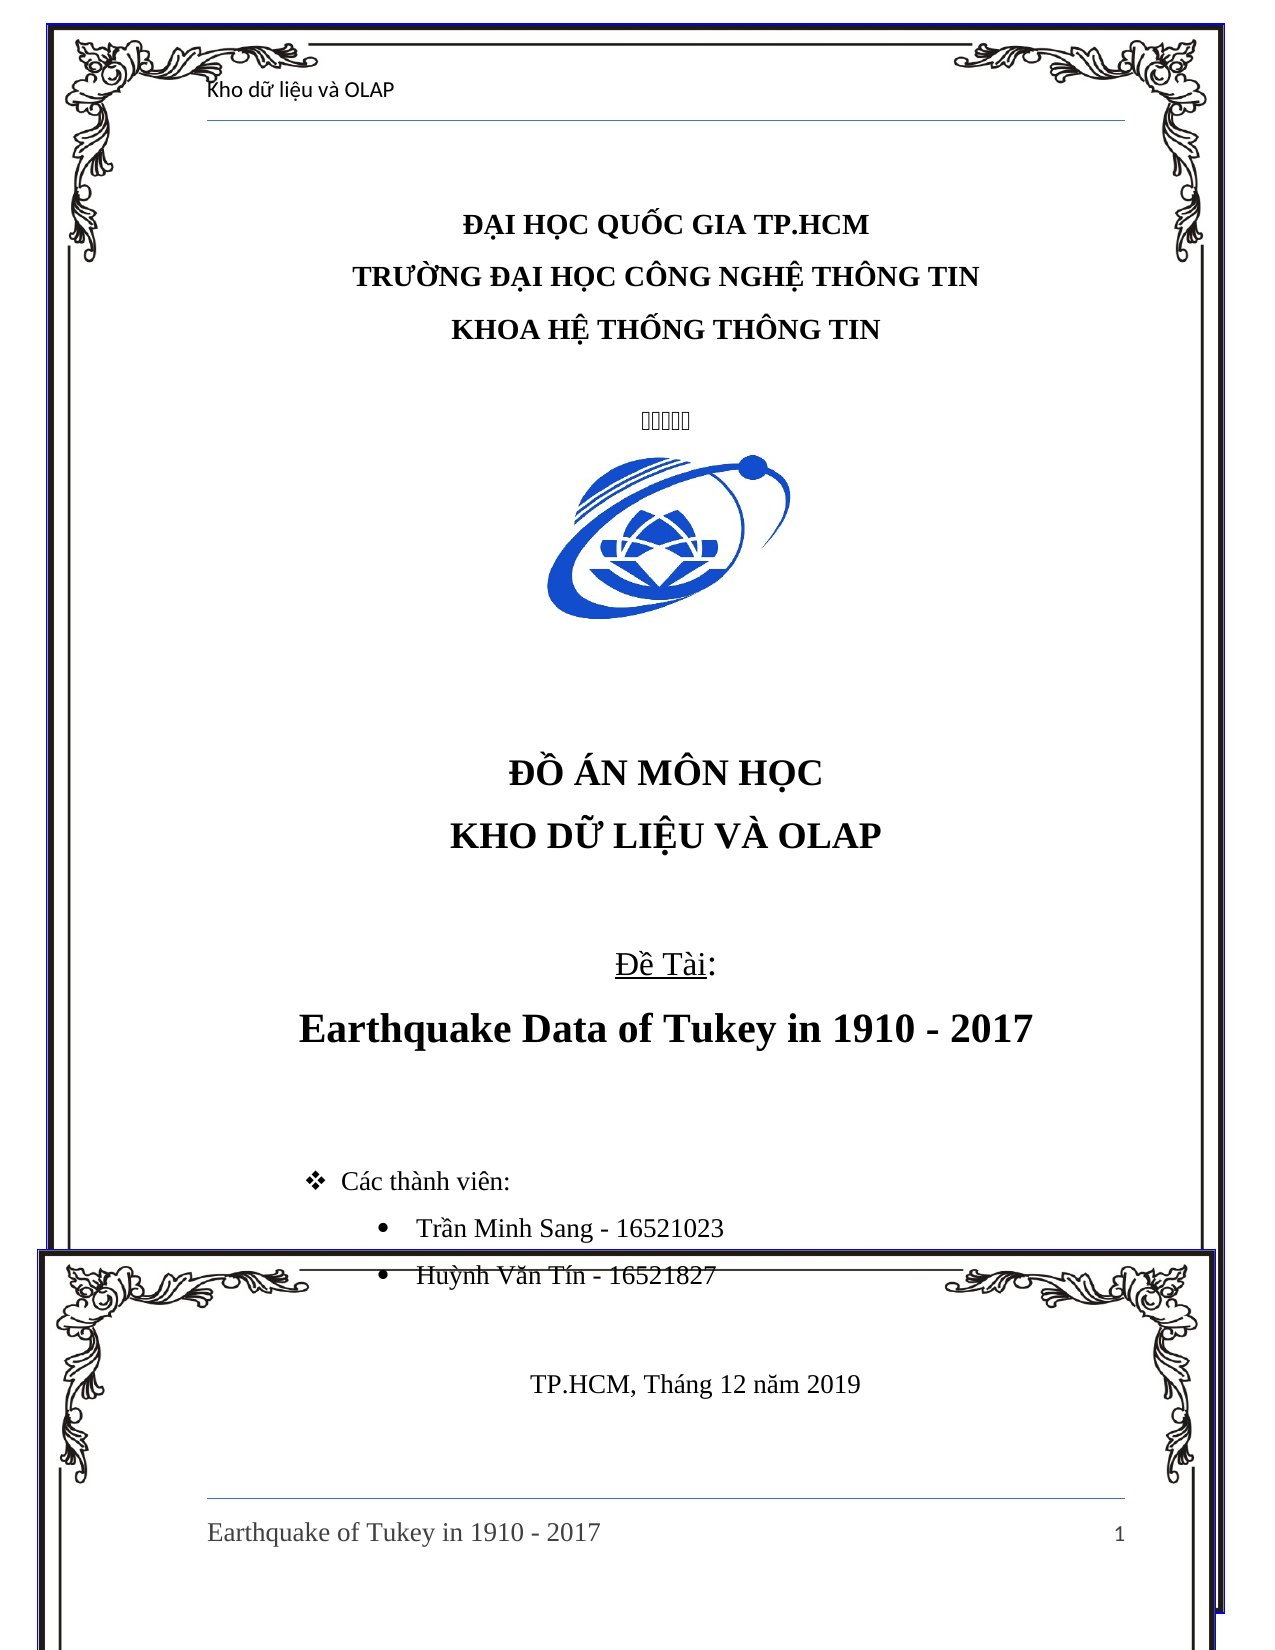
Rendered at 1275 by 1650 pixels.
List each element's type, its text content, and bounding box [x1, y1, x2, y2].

text Đề Tài: [207, 940, 1125, 983]
list Trần Minh Sang - 16521023 [378, 1212, 1125, 1243]
picture [38, 1250, 1215, 1650]
text KHO DỮ LIỆU VÀ OLAP [207, 814, 1125, 857]
text Earthquake Data of Tukey in 1910 - 2017 [207, 1003, 1125, 1051]
text ĐẠI HỌC QUỐC GIA TP.HCM [207, 207, 1125, 240]
list Huỳnh Văn Tín - 16521827 [378, 1259, 1125, 1290]
picture [47, 25, 1224, 1612]
list Các thành viên: [303, 1165, 1125, 1196]
text ĐỒ ÁN MÔN HỌC [207, 750, 1125, 793]
text KHOA HỆ THỐNG THÔNG TIN [207, 312, 1125, 346]
text TRƯỜNG ĐẠI HỌC CÔNG NGHỆ THÔNG TIN [207, 259, 1125, 293]
text TP.HCM, Tháng 12 năm 2019 [207, 1368, 1125, 1399]
